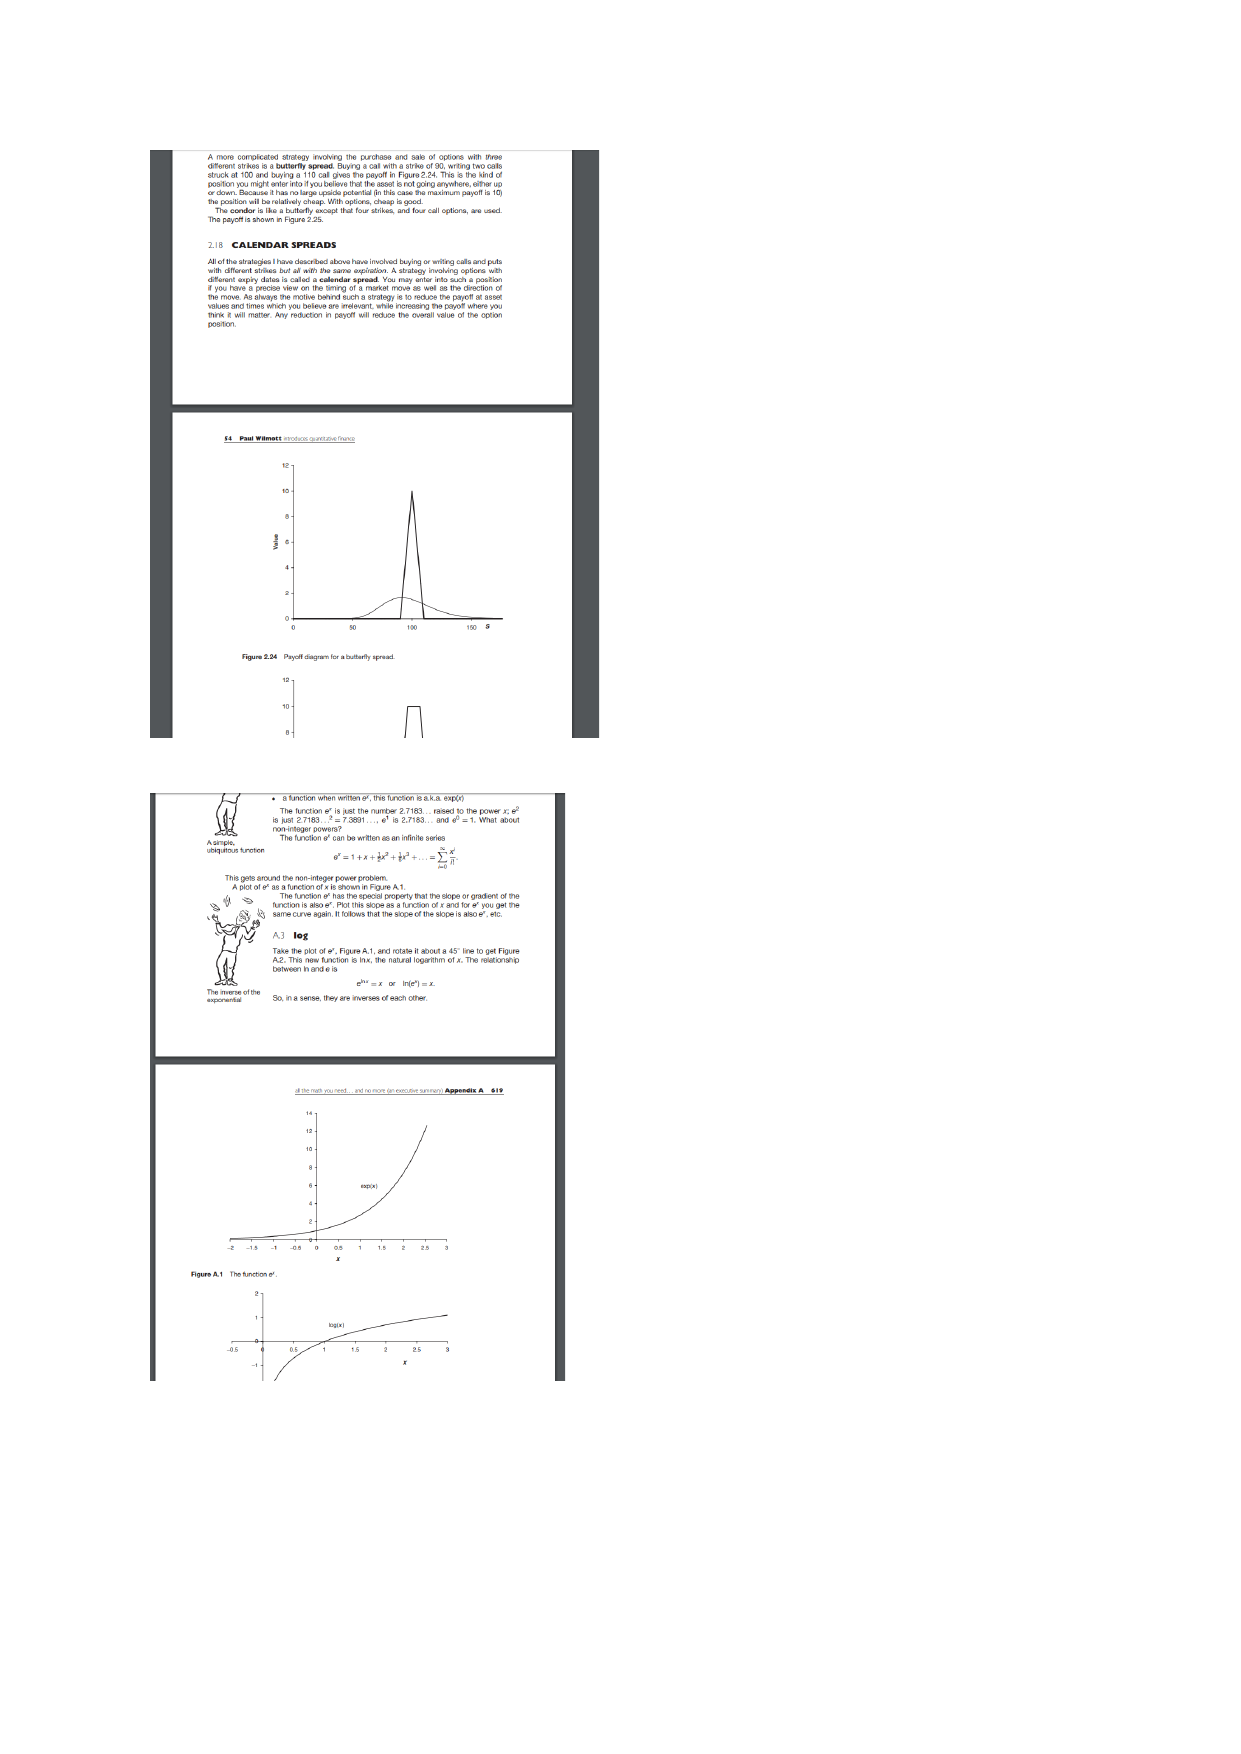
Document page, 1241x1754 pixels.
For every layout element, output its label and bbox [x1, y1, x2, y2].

picture [150, 150, 600, 738]
picture [150, 793, 566, 1381]
